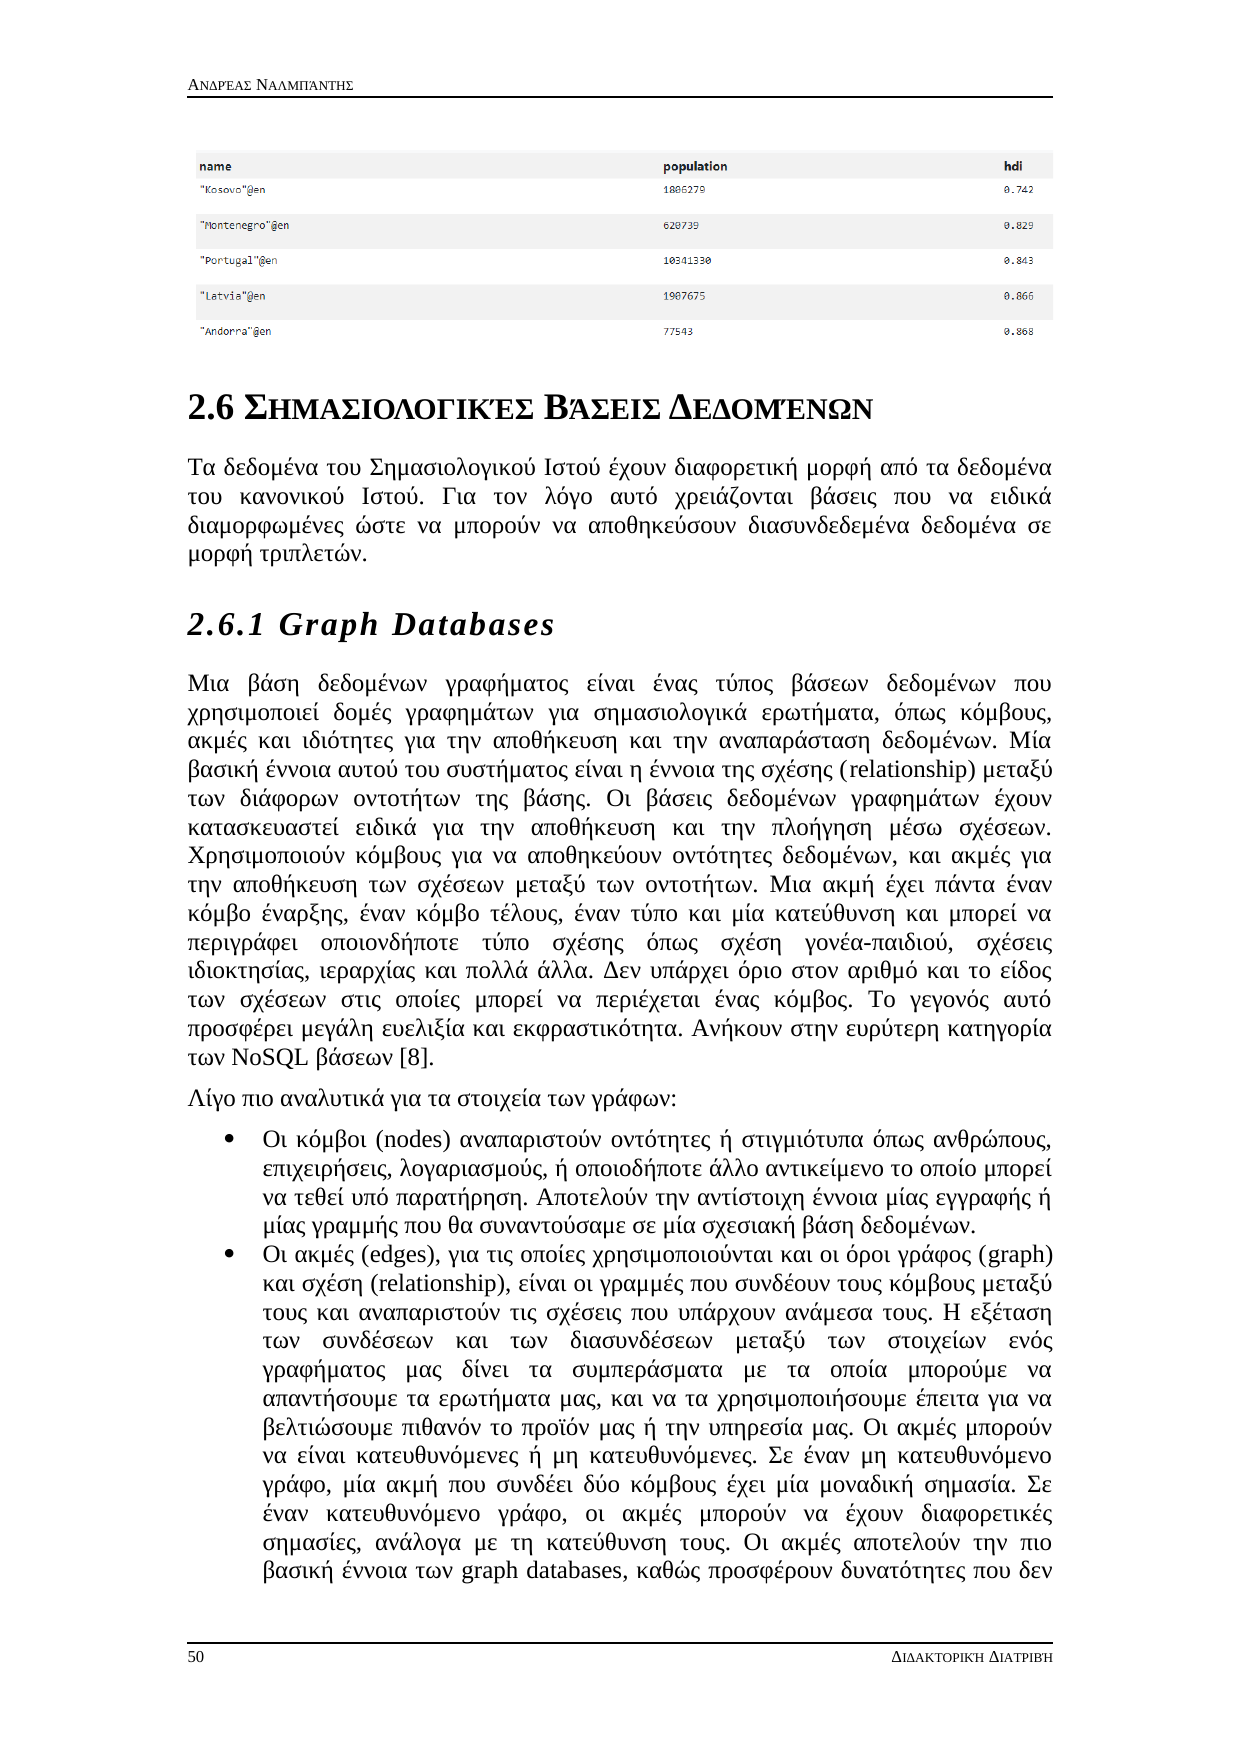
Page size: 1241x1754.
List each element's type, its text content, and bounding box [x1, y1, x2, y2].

text Λίγο πιο αναλυτικά για τα στοιχεία των γράφων: [187, 1083, 1053, 1112]
subtitle Σημασιολογικές Βάσεις Δεδομένων [187, 384, 1053, 427]
text Μια βάση δεδομένων γραφήματος είναι ένας τύπος βάσεων δεδομένων που χρησιμοποιεί δομές γραφημάτων για σημασιολογικά ερωτήματα, όπως κόμβους, ακμές και ιδιότητες για την αποθήκευση και την αναπαράσταση δεδομένων. Μία βασική έννοια αυτού του συστήματος είναι η έννοια της σχέσης (relationship) μεταξύ των διάφορων οντοτήτων της βάσης. Οι βάσεις δεδομένων γραφημάτων έχουν κατασκευαστεί ειδικά για την αποθήκευση και την πλοήγηση μέσω σχέσεων. Χρησιμοποιούν κόμβους για να αποθηκεύουν οντότητες δεδομένων, και ακμές για την αποθήκευση των σχέσεων μεταξύ των οντοτήτων. Μια ακμή έχει πάντα έναν κόμβο έναρξης, έναν κόμβο τέλους, έναν τύπο και μία κατεύθυνση και μπορεί να περιγράφει οποιονδήποτε τύπο σχέσης όπως σχέση γονέα-παιδιού, σχέσεις ιδιοκτησίας, ιεραρχίας και πολλά άλλα. Δεν υπάρχει όριο στον αριθμό και το είδος των σχέσεων στις οποίες μπορεί να περιέχεται ένας κόμβος. Το γεγονός αυτό προσφέρει μεγάλη ευελιξία και εκφραστικότητα. Ανήκουν στην ευρύτερη κατηγορία των NoSQL βάσεων [8]. [187, 668, 1053, 1071]
text Τα δεδομένα του Σημασιολογικού Ιστού έχουν διαφορετική μορφή από τα δεδομένα του κανονικού Ιστού. Για τον λόγο αυτό χρειάζονται βάσεις που να ειδικά διαμορφωμένες ώστε να μπορούν να αποθηκεύσουν διασυνδεδεμένα δεδομένα σε μορφή τριπλετών. [187, 452, 1053, 567]
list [225, 1239, 1053, 1584]
list Οι κόμβοι (nodes) αναπαριστούν οντότητες ή στιγμιότυπα όπως ανθρώπους, επιχειρήσεις, λογαριασμούς, ή οποιοδήποτε άλλο αντικείμενο το οποίο μπορεί να τεθεί υπό παρατήρηση. Αποτελούν την αντίστοιχη έννοια μίας εγγραφής ή μίας γραμμής που θα συναντούσαμε σε μία σχεσιακή βάση δεδομένων. [225, 1124, 1053, 1239]
picture [187, 150, 1054, 347]
subtitle Graph Databases [187, 605, 1053, 643]
